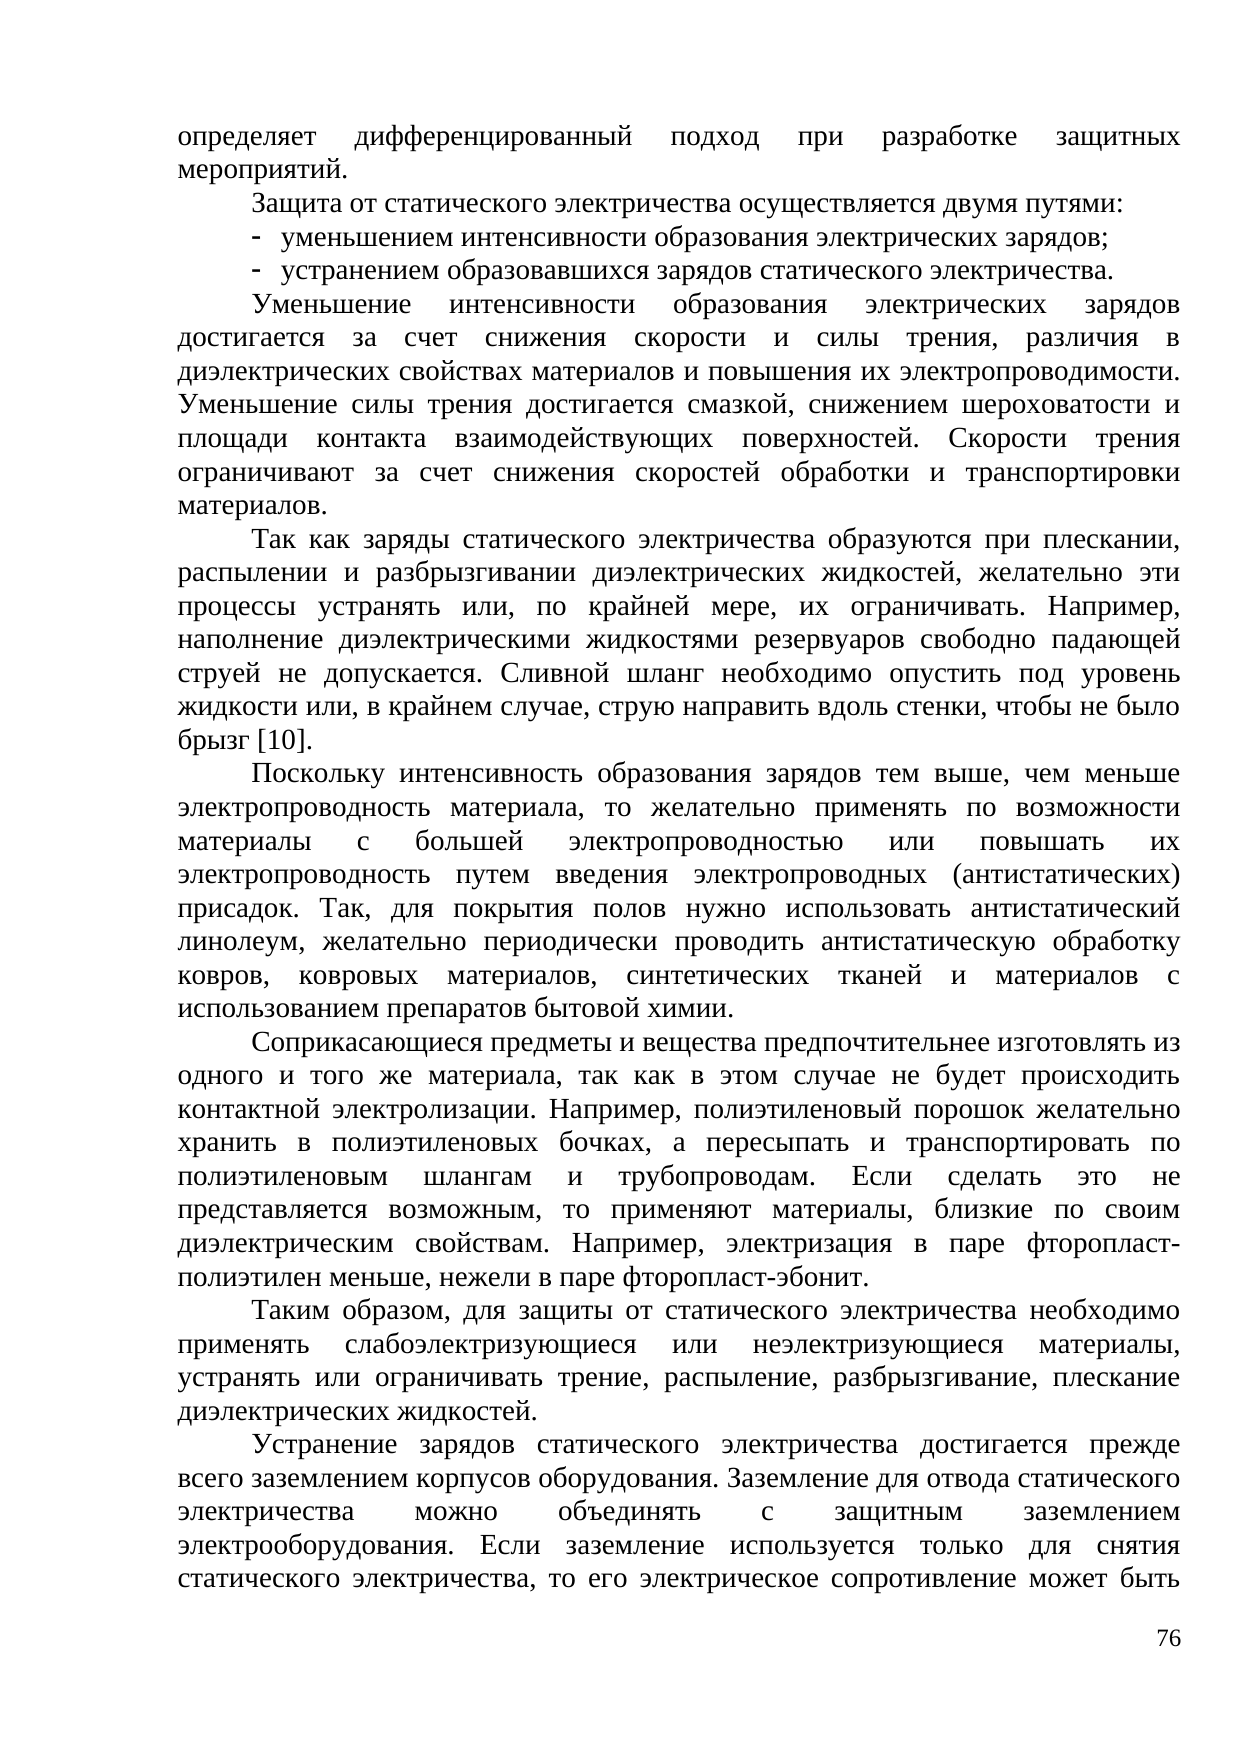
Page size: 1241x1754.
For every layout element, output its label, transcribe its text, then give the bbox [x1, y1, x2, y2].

text Поскольку интенсивность образования зарядов тем выше, чем меньше электропроводность материала, то желательно применять по возможности материалы с большей электропроводностью или повышать их электропроводность путем введения электропроводных (антистатических) присадок. Так, для покрытия полов нужно использовать антистатический линолеум, желательно периодически проводить антистатическую обработку ковров, ковровых материалов, синтетических тканей и материалов с использованием препаратов бытовой химии. [177, 756, 1181, 1024]
text Так как заряды статического электричества образуются при плескании, распылении и разбрызгивании диэлектрических жидкостей, желательно эти процессы устранять или, по крайней мере, их ограничивать. Например, наполнение диэлектрическими жидкостями резервуаров свободно падающей струей не допускается. Сливной шланг необходимо опустить под уровень жидкости или, в крайнем случае, струю направить вдоль стенки, чтобы не было брызг [10]. [177, 521, 1181, 756]
list устранением образовавшихся зарядов ста­тического электричества. [177, 252, 1181, 286]
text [177, 118, 1181, 185]
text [177, 1426, 1181, 1594]
text Уменьшение интенсивности образования электрических зарядов достигается за счет снижения скорости и силы трения, различия в диэлектрических свойствах материалов и повышения их электропроводимости. Уменьшение силы трения достигается смазкой, снижением шероховатости и площади контакта взаимодействующих поверхностей. Скорости трения ограничивают за счет снижения скоростей обработки и транспортировки материалов. [177, 286, 1181, 521]
text Таким образом, для защиты от статического электричества необходимо применять слабоэлектризующиеся или неэлектризующиеся материалы, устранять или ограничивать трение, распыление, разбрызгивание, плескание диэлектрических жидкостей. [177, 1292, 1181, 1426]
text Защита от статического электричества осуществляется двумя путями: [177, 185, 1181, 219]
list уменьшением интенсивности образования электрических зарядов; [177, 219, 1181, 252]
text Соприкасающиеся предметы и вещества предпочтительнее изготовлять из одного и того же материала, так как в этом случае не будет происходить контактной электролизации. Например, полиэтиленовый порошок желательно хранить в полиэтиленовых бочках, а пересыпать и транспортировать по полиэтиленовым шлангам и трубопроводам. Если сделать это не представляется возможным, то применяют материалы, близкие по своим диэлектрическим свойствам. Например, электризация в паре фторопласт-полиэтилен меньше, нежели в паре фторопласт-эбонит. [177, 1024, 1181, 1292]
